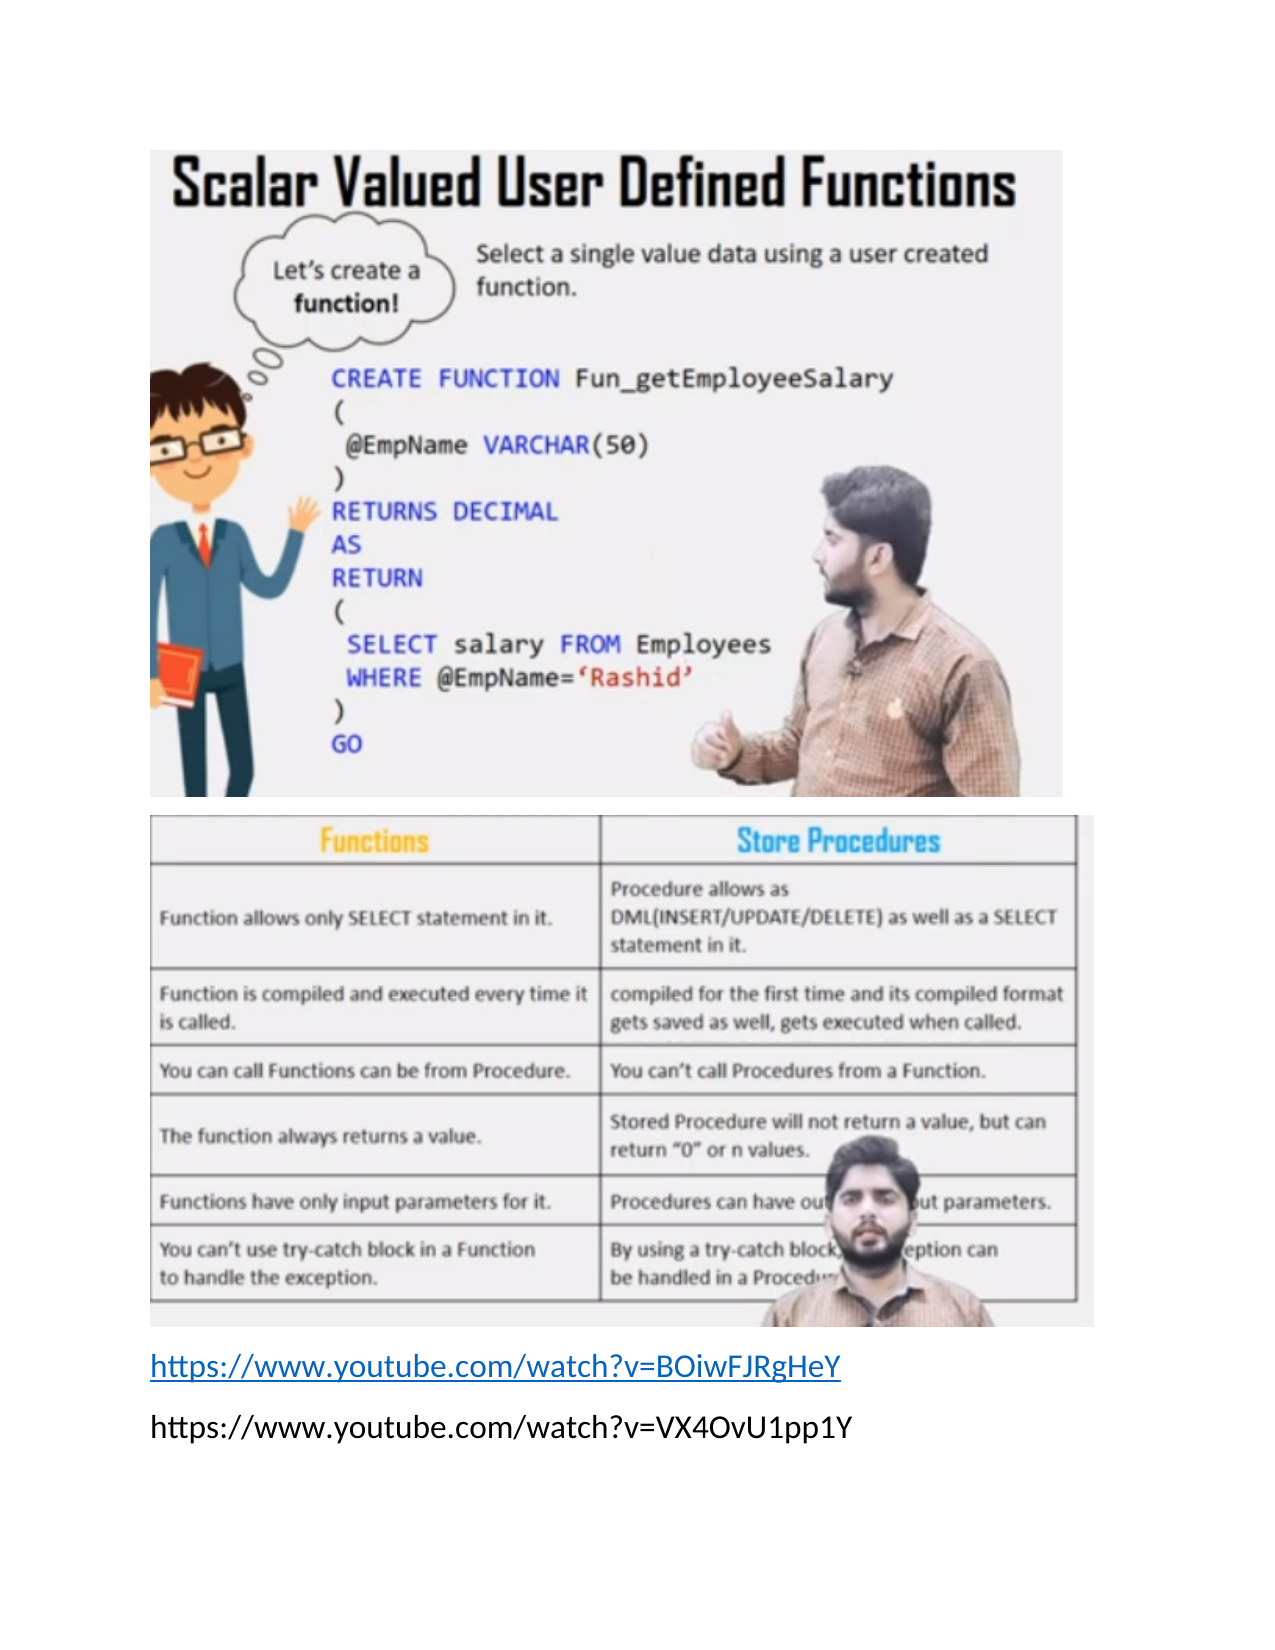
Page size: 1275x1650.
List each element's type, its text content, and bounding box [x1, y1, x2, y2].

text https://www.youtube.com/watch?v=VX4OvU1pp1Y [150, 1406, 1125, 1447]
text https://www.youtube.com/watch?v=BOiwFJRgHeY [150, 1346, 1125, 1386]
picture [150, 150, 1063, 797]
picture [150, 815, 1094, 1327]
